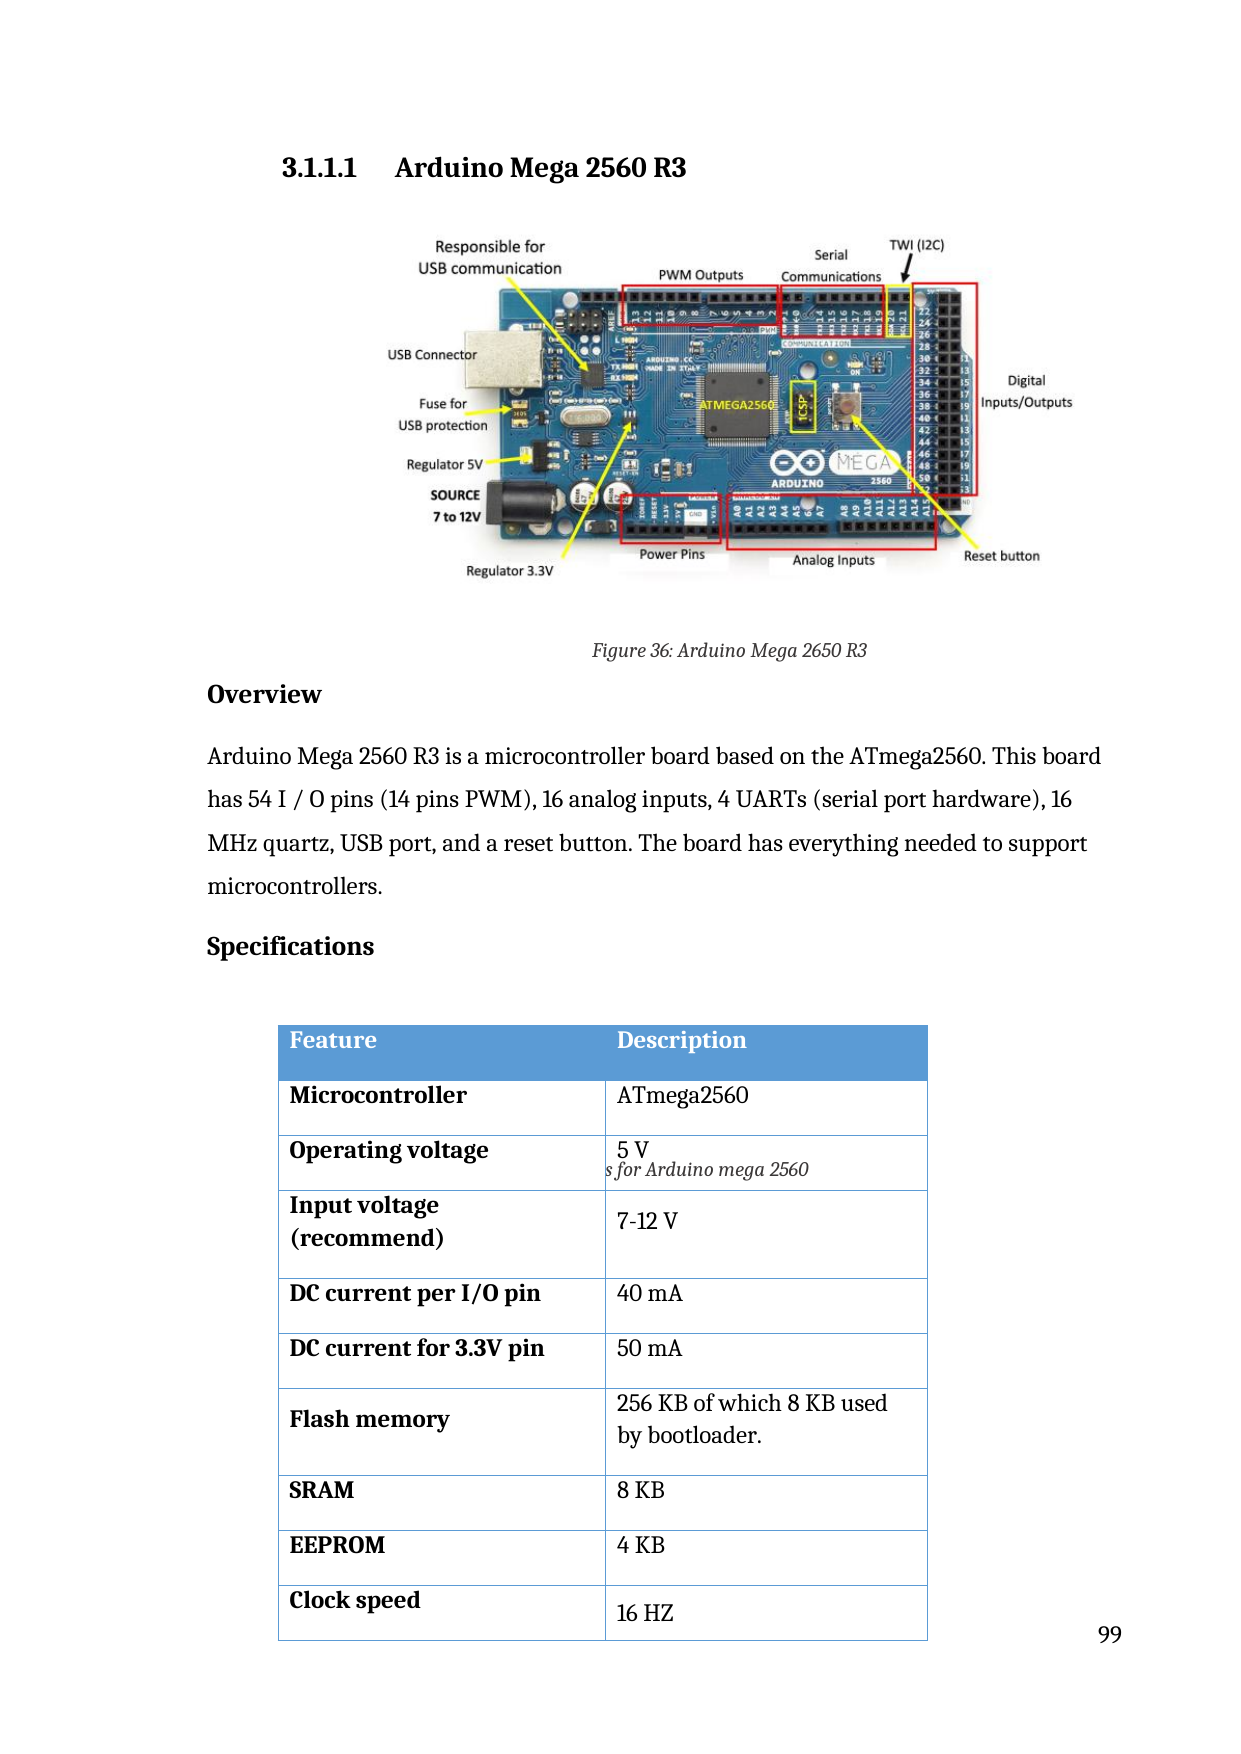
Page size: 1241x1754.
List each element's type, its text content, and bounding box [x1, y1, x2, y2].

text Specifications [207, 931, 1122, 963]
table_cell Microcontroller [279, 1081, 605, 1135]
table_cell 8 KB [606, 1476, 927, 1530]
table_cell 16 HZ [606, 1586, 927, 1640]
table_header Description [606, 1026, 927, 1080]
subtitle Arduino Mega 2560 R3 [282, 151, 1122, 185]
table_cell 256 KB of which 8 KB used by bootloader. [606, 1389, 927, 1475]
table_cell DC current per I/O pin [279, 1279, 605, 1332]
table_cell SRAM [279, 1476, 605, 1530]
table_cell 7-12 V [606, 1191, 927, 1278]
table_cell DC current for 3.3V pin [279, 1334, 605, 1387]
picture [378, 218, 1082, 617]
table_header Feature [279, 1026, 605, 1080]
table_cell ATmega2560 [606, 1081, 927, 1135]
table_cell 4 KB [606, 1531, 927, 1585]
table_cell 5 V [606, 1136, 927, 1190]
table_cell 50 mA [606, 1334, 927, 1387]
table_cell Input voltage (recommend) [279, 1191, 605, 1278]
table_cell Flash memory [279, 1389, 605, 1475]
table_cell Clock speed [279, 1586, 605, 1640]
table_cell 40 mA [606, 1279, 927, 1332]
table_cell EEPROM [279, 1531, 605, 1585]
text Arduino Mega 2560 R3 is a microcontroller board based on the ATmega2560. This board has 54 I / O pins (14 pins PWM), 16 analog inputs, 4 UARTs (serial port hardware), 16 MHz quartz, USB port, and a reset button. The board has everything needed to support microcontrollers. [207, 742, 1122, 900]
table_cell Operating voltage [279, 1136, 605, 1190]
